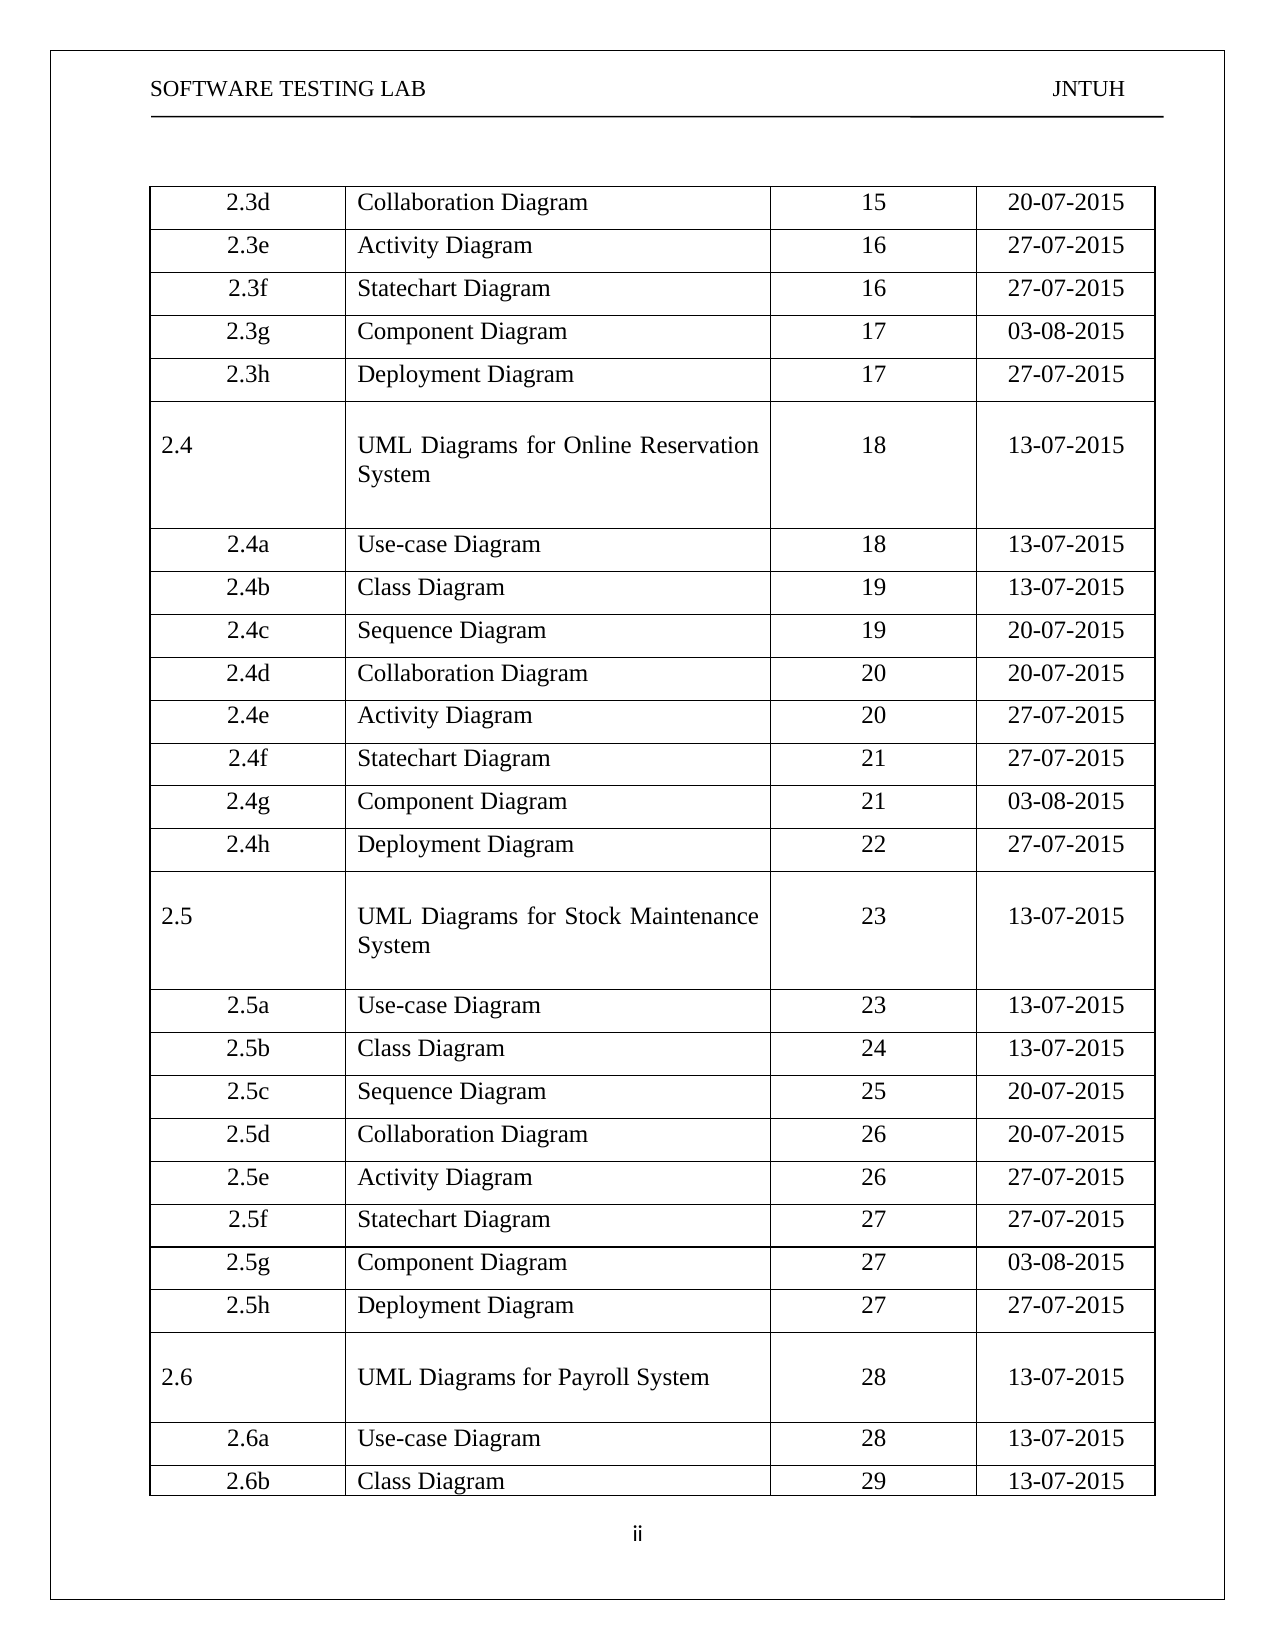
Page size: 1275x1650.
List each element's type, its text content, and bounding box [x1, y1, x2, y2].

table_cell Sequence Diagram [346, 1076, 770, 1118]
table_cell Activity Diagram [346, 230, 770, 272]
table_cell 2.4c [151, 615, 345, 657]
table_cell UML Diagrams for Online Reservation System [346, 402, 770, 528]
table_cell Statechart Diagram [346, 273, 770, 315]
table_cell Class Diagram [346, 1033, 770, 1075]
table_cell 27 [771, 1248, 976, 1289]
table_cell Collaboration Diagram [346, 1119, 770, 1161]
table_cell 20-07-2015 [977, 615, 1154, 657]
table_cell Deployment Diagram [346, 829, 770, 871]
table_cell 13-07-2015 [977, 1333, 1154, 1422]
table_cell UML Diagrams for Stock Maintenance System [346, 872, 770, 989]
table_cell Sequence Diagram [346, 615, 770, 657]
table_cell Class Diagram [346, 572, 770, 614]
table_cell 2.4 [151, 402, 345, 528]
table_cell 27-07-2015 [977, 273, 1154, 315]
table_cell 27-07-2015 [977, 1205, 1154, 1246]
table_cell 13-07-2015 [977, 1466, 1154, 1494]
table_cell 28 [771, 1333, 976, 1422]
table_cell 21 [771, 786, 976, 828]
table_cell 2.3g [151, 316, 345, 358]
table_cell 27-07-2015 [977, 230, 1154, 272]
table_cell 25 [771, 1076, 976, 1118]
table_cell 26 [771, 1119, 976, 1161]
table_cell 29 [771, 1466, 976, 1494]
table_cell Use-case Diagram [346, 529, 770, 571]
table_cell 2.5f [151, 1205, 345, 1246]
table_cell 2.3h [151, 359, 345, 401]
table_cell 03-08-2015 [977, 786, 1154, 828]
table_cell 2.4e [151, 701, 345, 742]
table_cell 20-07-2015 [977, 1119, 1154, 1161]
table_cell 2.3e [151, 230, 345, 272]
table_cell Deployment Diagram [346, 1290, 770, 1332]
table_cell 2.6b [151, 1466, 345, 1494]
table_cell 2.6a [151, 1423, 345, 1465]
table_cell 23 [771, 990, 976, 1032]
table_cell 2.4b [151, 572, 345, 614]
table_cell 2.5a [151, 990, 345, 1032]
table_cell 15 [771, 187, 976, 229]
table_cell 2.4g [151, 786, 345, 828]
table_cell 13-07-2015 [977, 402, 1154, 528]
table_cell Component Diagram [346, 786, 770, 828]
table_cell 2.5c [151, 1076, 345, 1118]
table_cell 2.5g [151, 1248, 345, 1289]
table_cell 2.4d [151, 658, 345, 699]
table_cell 19 [771, 572, 976, 614]
table_cell 23 [771, 872, 976, 989]
table_cell Use-case Diagram [346, 990, 770, 1032]
table_cell Class Diagram [346, 1466, 770, 1494]
table_cell 2.5d [151, 1119, 345, 1161]
table_cell 2.6 [151, 1333, 345, 1422]
table_cell 03-08-2015 [977, 316, 1154, 358]
table_cell 16 [771, 273, 976, 315]
table_cell 21 [771, 744, 976, 785]
table_cell UML Diagrams for Payroll System [346, 1333, 770, 1422]
table_cell Activity Diagram [346, 701, 770, 742]
table_cell 2.4f [151, 744, 345, 785]
table_cell 13-07-2015 [977, 1423, 1154, 1465]
table_cell 2.4a [151, 529, 345, 571]
table_cell 13-07-2015 [977, 872, 1154, 989]
table_cell 20 [771, 658, 976, 699]
table_cell Use-case Diagram [346, 1423, 770, 1465]
table_cell 13-07-2015 [977, 1033, 1154, 1075]
table_cell 19 [771, 615, 976, 657]
table_cell 13-07-2015 [977, 572, 1154, 614]
table_cell Component Diagram [346, 316, 770, 358]
table_cell Activity Diagram [346, 1162, 770, 1203]
table_cell 27 [771, 1290, 976, 1332]
table_cell 27 [771, 1205, 976, 1246]
table_cell 03-08-2015 [977, 1248, 1154, 1289]
table_cell Collaboration Diagram [346, 658, 770, 699]
table_cell 28 [771, 1423, 976, 1465]
table_cell 13-07-2015 [977, 990, 1154, 1032]
table_cell 2.4h [151, 829, 345, 871]
table_cell 22 [771, 829, 976, 871]
table_cell Deployment Diagram [346, 359, 770, 401]
table_cell 17 [771, 316, 976, 358]
table_cell 20-07-2015 [977, 1076, 1154, 1118]
table_cell 24 [771, 1033, 976, 1075]
table_cell Statechart Diagram [346, 744, 770, 785]
table_cell 2.5e [151, 1162, 345, 1203]
table_cell 18 [771, 529, 976, 571]
table_cell 27-07-2015 [977, 1290, 1154, 1332]
table_cell 27-07-2015 [977, 744, 1154, 785]
table_cell 2.3f [151, 273, 345, 315]
table_cell Collaboration Diagram [346, 187, 770, 229]
table_cell 27-07-2015 [977, 1162, 1154, 1203]
table_cell 17 [771, 359, 976, 401]
table_cell 2.3d [151, 187, 345, 229]
table_cell 2.5b [151, 1033, 345, 1075]
table_cell 20 [771, 701, 976, 742]
table_cell 2.5h [151, 1290, 345, 1332]
table_cell 2.5 [151, 872, 345, 989]
table_cell Component Diagram [346, 1248, 770, 1289]
table_cell 16 [771, 230, 976, 272]
table_cell 20-07-2015 [977, 187, 1154, 229]
table_cell 26 [771, 1162, 976, 1203]
table_cell Statechart Diagram [346, 1205, 770, 1246]
table_cell 18 [771, 402, 976, 528]
table_cell 27-07-2015 [977, 829, 1154, 871]
table_cell 13-07-2015 [977, 529, 1154, 571]
table_cell 27-07-2015 [977, 359, 1154, 401]
table_cell 27-07-2015 [977, 701, 1154, 742]
table_cell 20-07-2015 [977, 658, 1154, 699]
